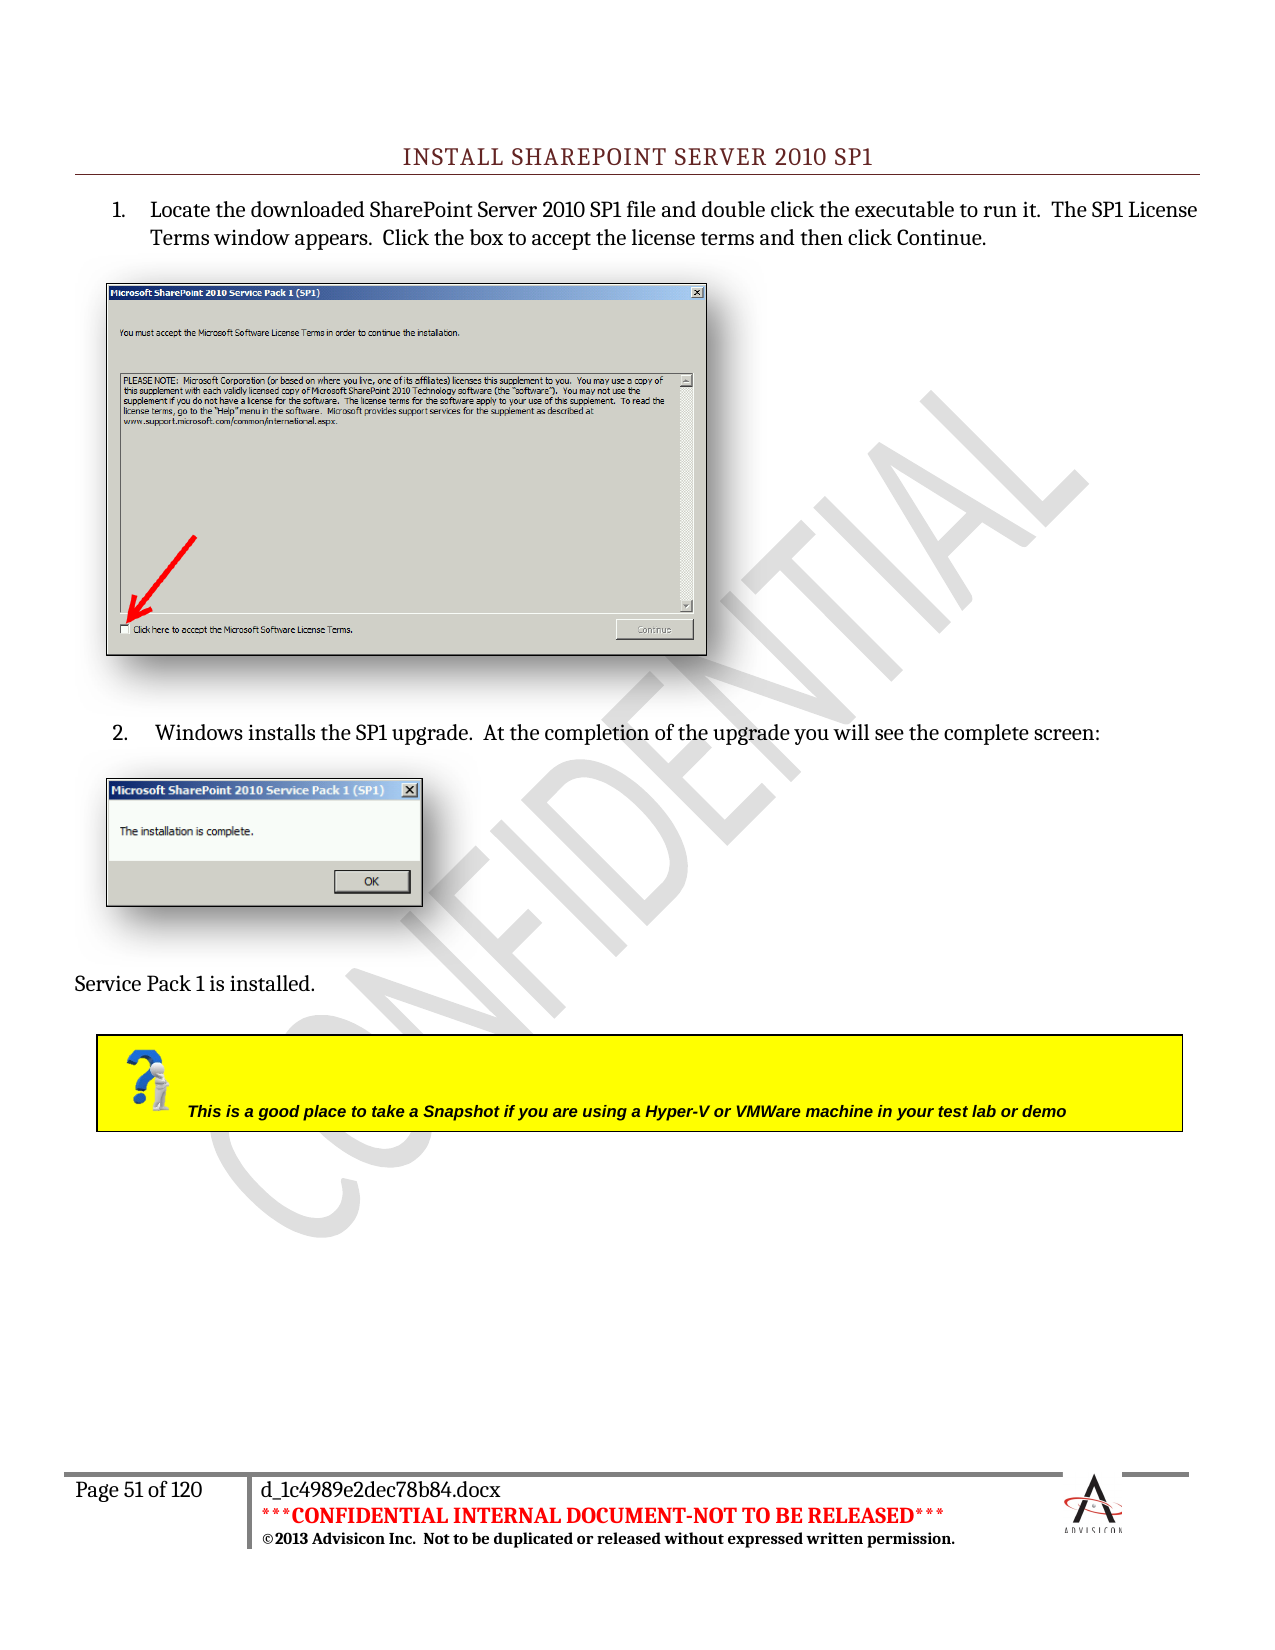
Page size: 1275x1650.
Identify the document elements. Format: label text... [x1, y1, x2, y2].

picture [1062, 1472, 1086, 1507]
text Service Pack 1 is installed. [75, 970, 1200, 997]
list Locate the downloaded SharePoint Server 2010 SP1 file and double click the executable to run it. The SP1 License Terms window appears. Click the box to accept the license terms and then click Continue. [112, 197, 1200, 251]
picture [112, 1042, 187, 1118]
list Windows installs the SP1 upgrade. At the completion of the upgrade you will see the complete screen: [112, 719, 1200, 746]
subtitle Install SharePoint Server 2010 SP1 [75, 143, 1200, 174]
picture [107, 284, 706, 655]
picture [107, 779, 422, 906]
